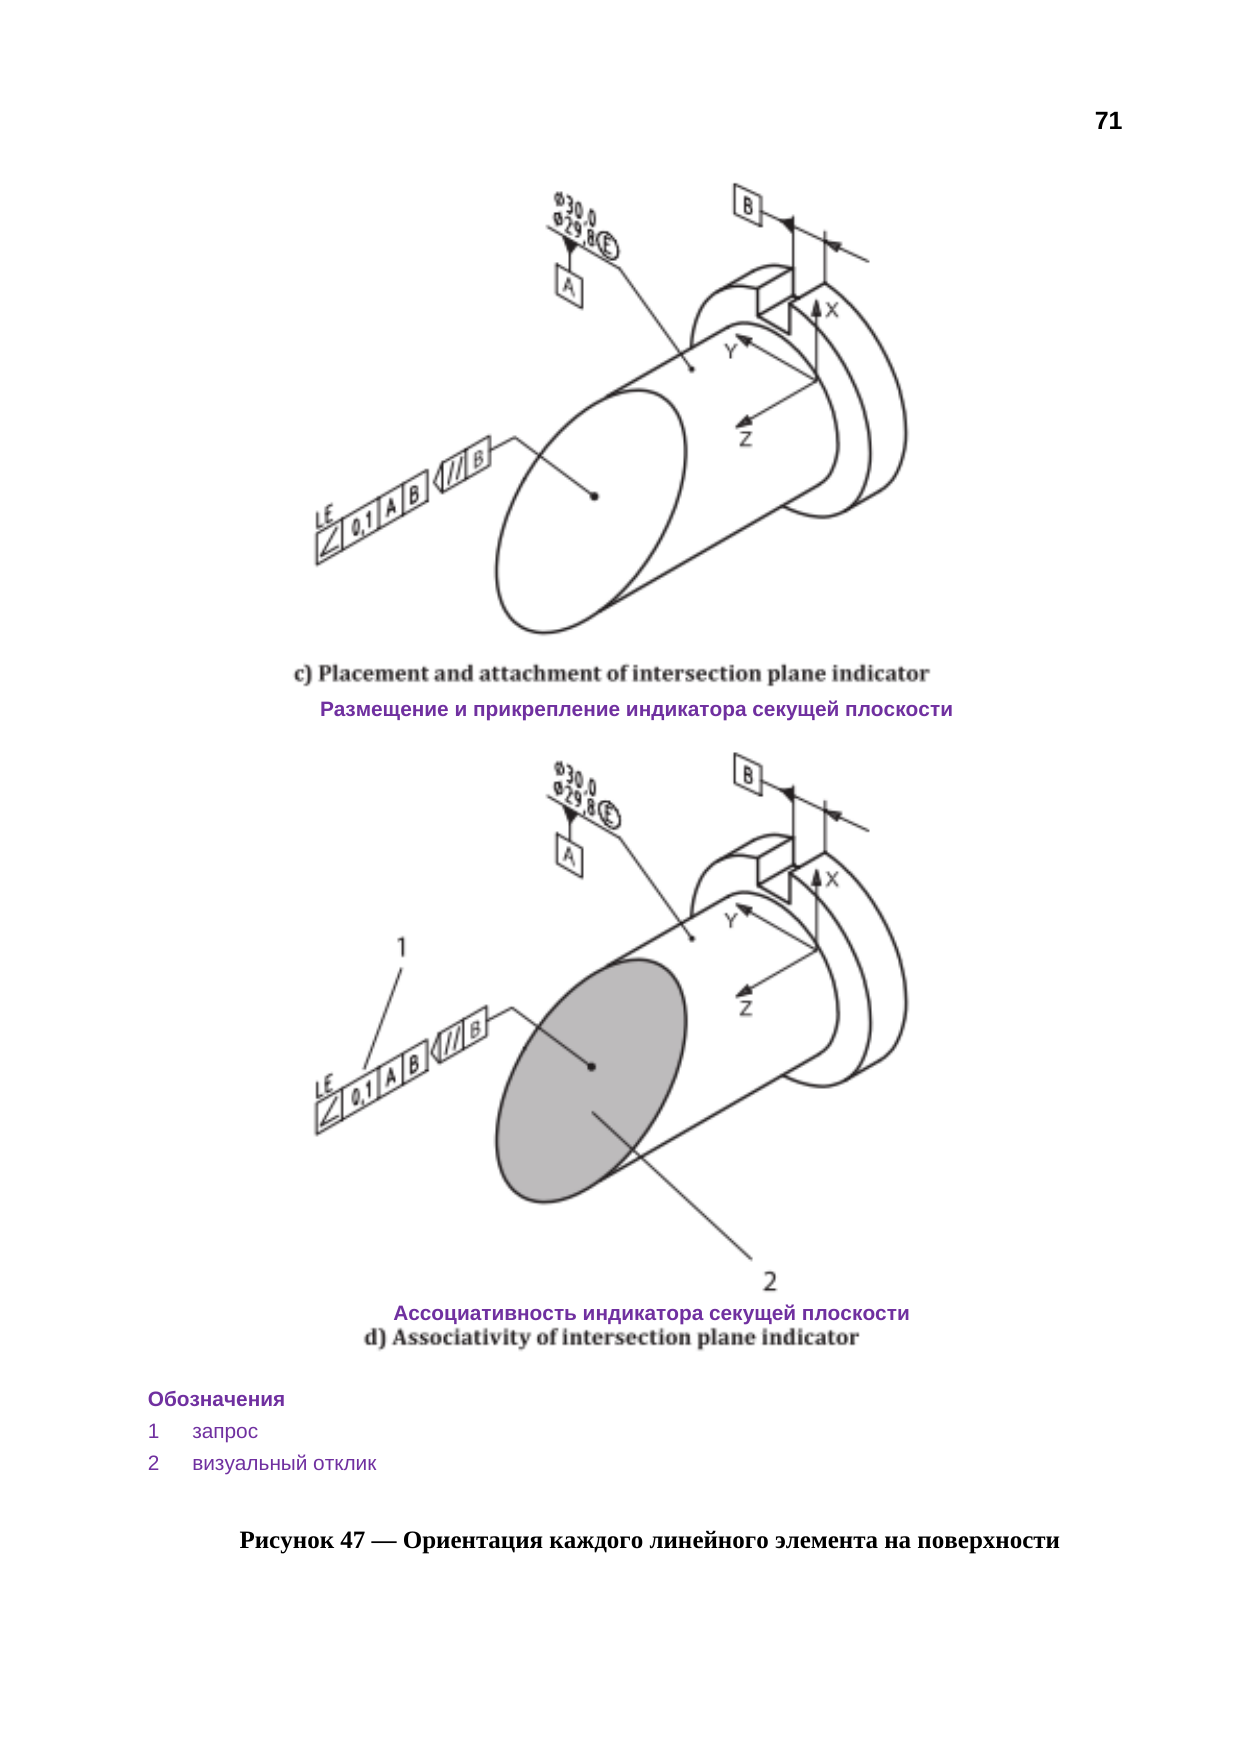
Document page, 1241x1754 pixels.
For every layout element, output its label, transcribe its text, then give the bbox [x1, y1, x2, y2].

list Обозначения [148, 1387, 1152, 1411]
list Рисунок 47 — Ориентация каждого линейного элемента на поверхности [148, 1525, 1152, 1554]
list визуальный отклик [148, 1451, 1152, 1475]
list 71 [148, 106, 1122, 135]
list запрос [148, 1419, 1152, 1443]
picture [254, 163, 1015, 1362]
